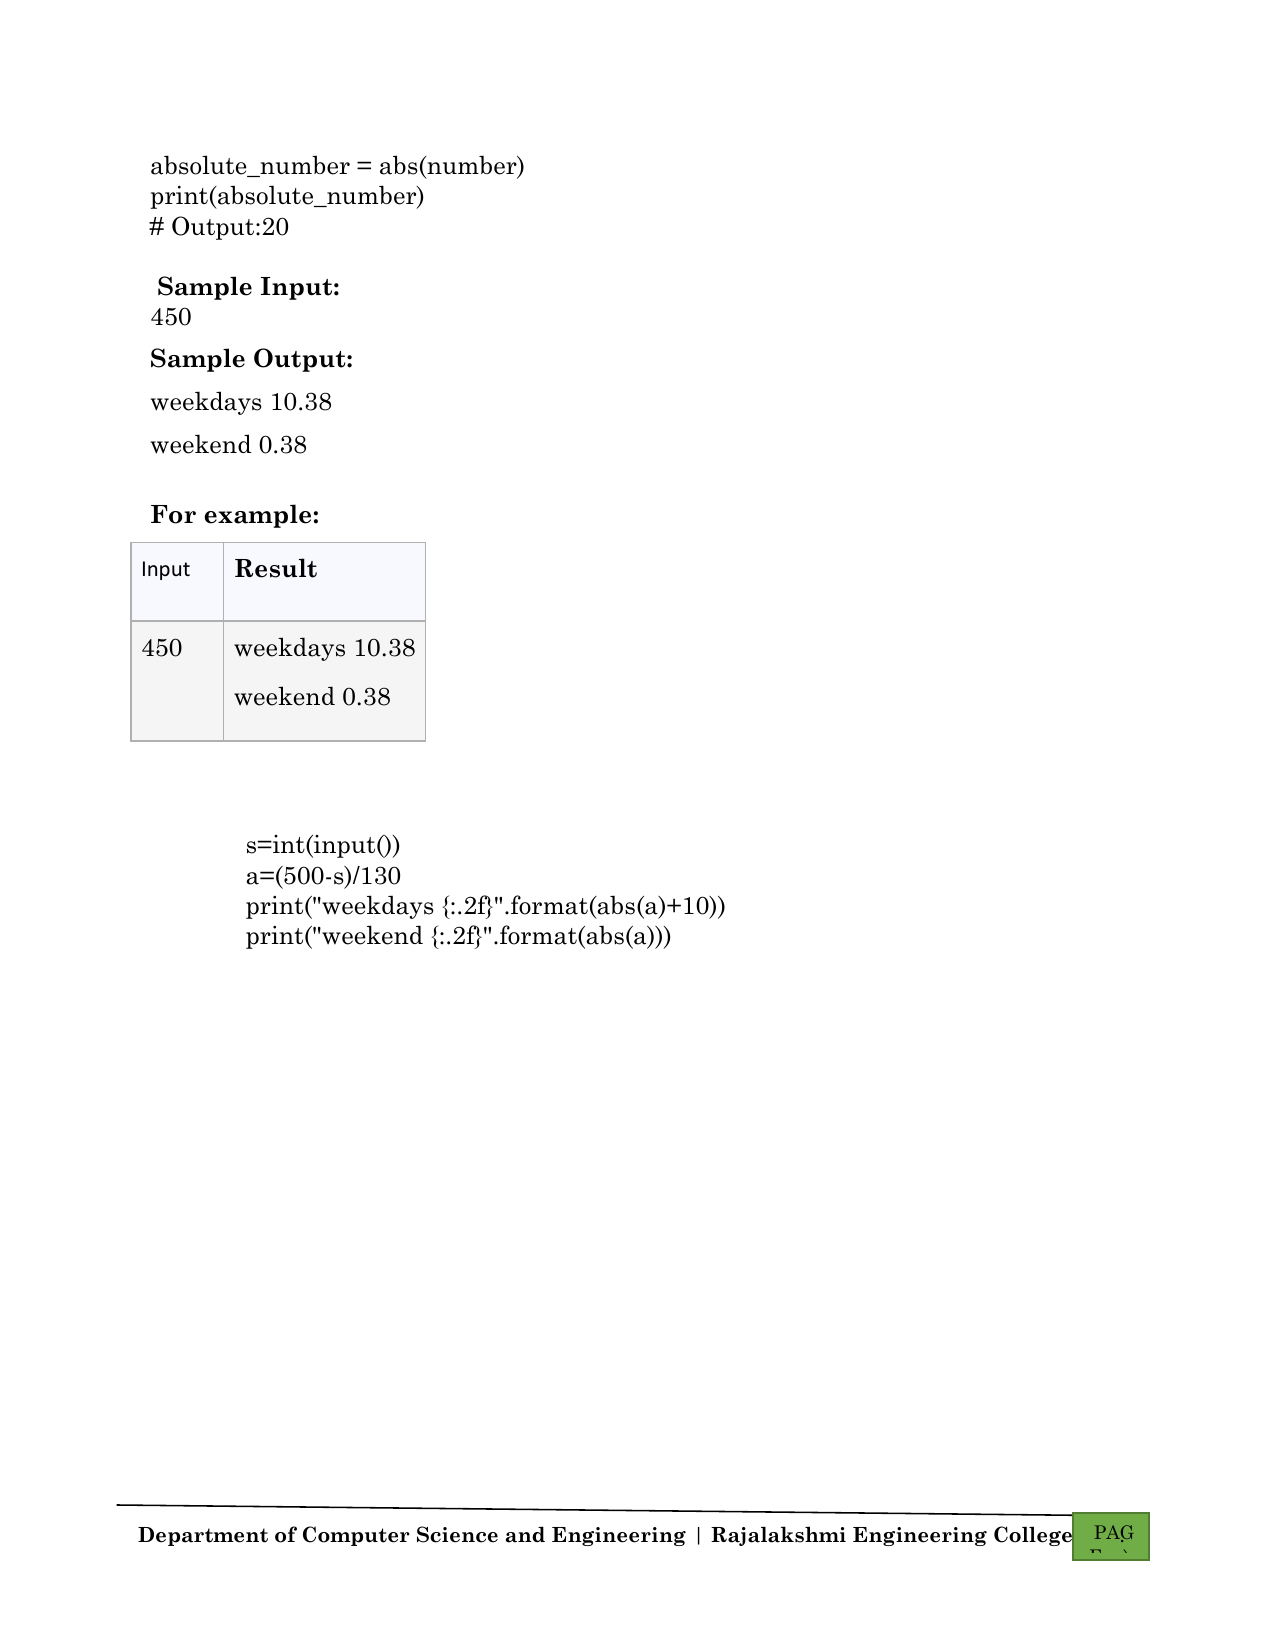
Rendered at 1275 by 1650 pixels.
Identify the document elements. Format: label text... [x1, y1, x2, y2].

text weekdays 10.38 [150, 386, 1125, 416]
text Sample Output: [150, 343, 1125, 373]
text print("weekend {:.2f}".format(abs(a))) [150, 919, 1125, 950]
text 450 [150, 301, 1125, 331]
text a=(500-s)/130 [150, 859, 1125, 889]
text absolute_number = abs(number) [150, 150, 1125, 180]
text For example: [150, 499, 1125, 529]
text weekend 0.38 [150, 428, 1125, 486]
text print("weekdays {:.2f}".format(abs(a)+10)) [150, 889, 1125, 919]
text # Output:20 [150, 210, 1125, 240]
text print(absolute_number) [150, 180, 1125, 210]
text Sample Input: [150, 270, 1125, 301]
text s=int(input()) [150, 829, 1125, 859]
